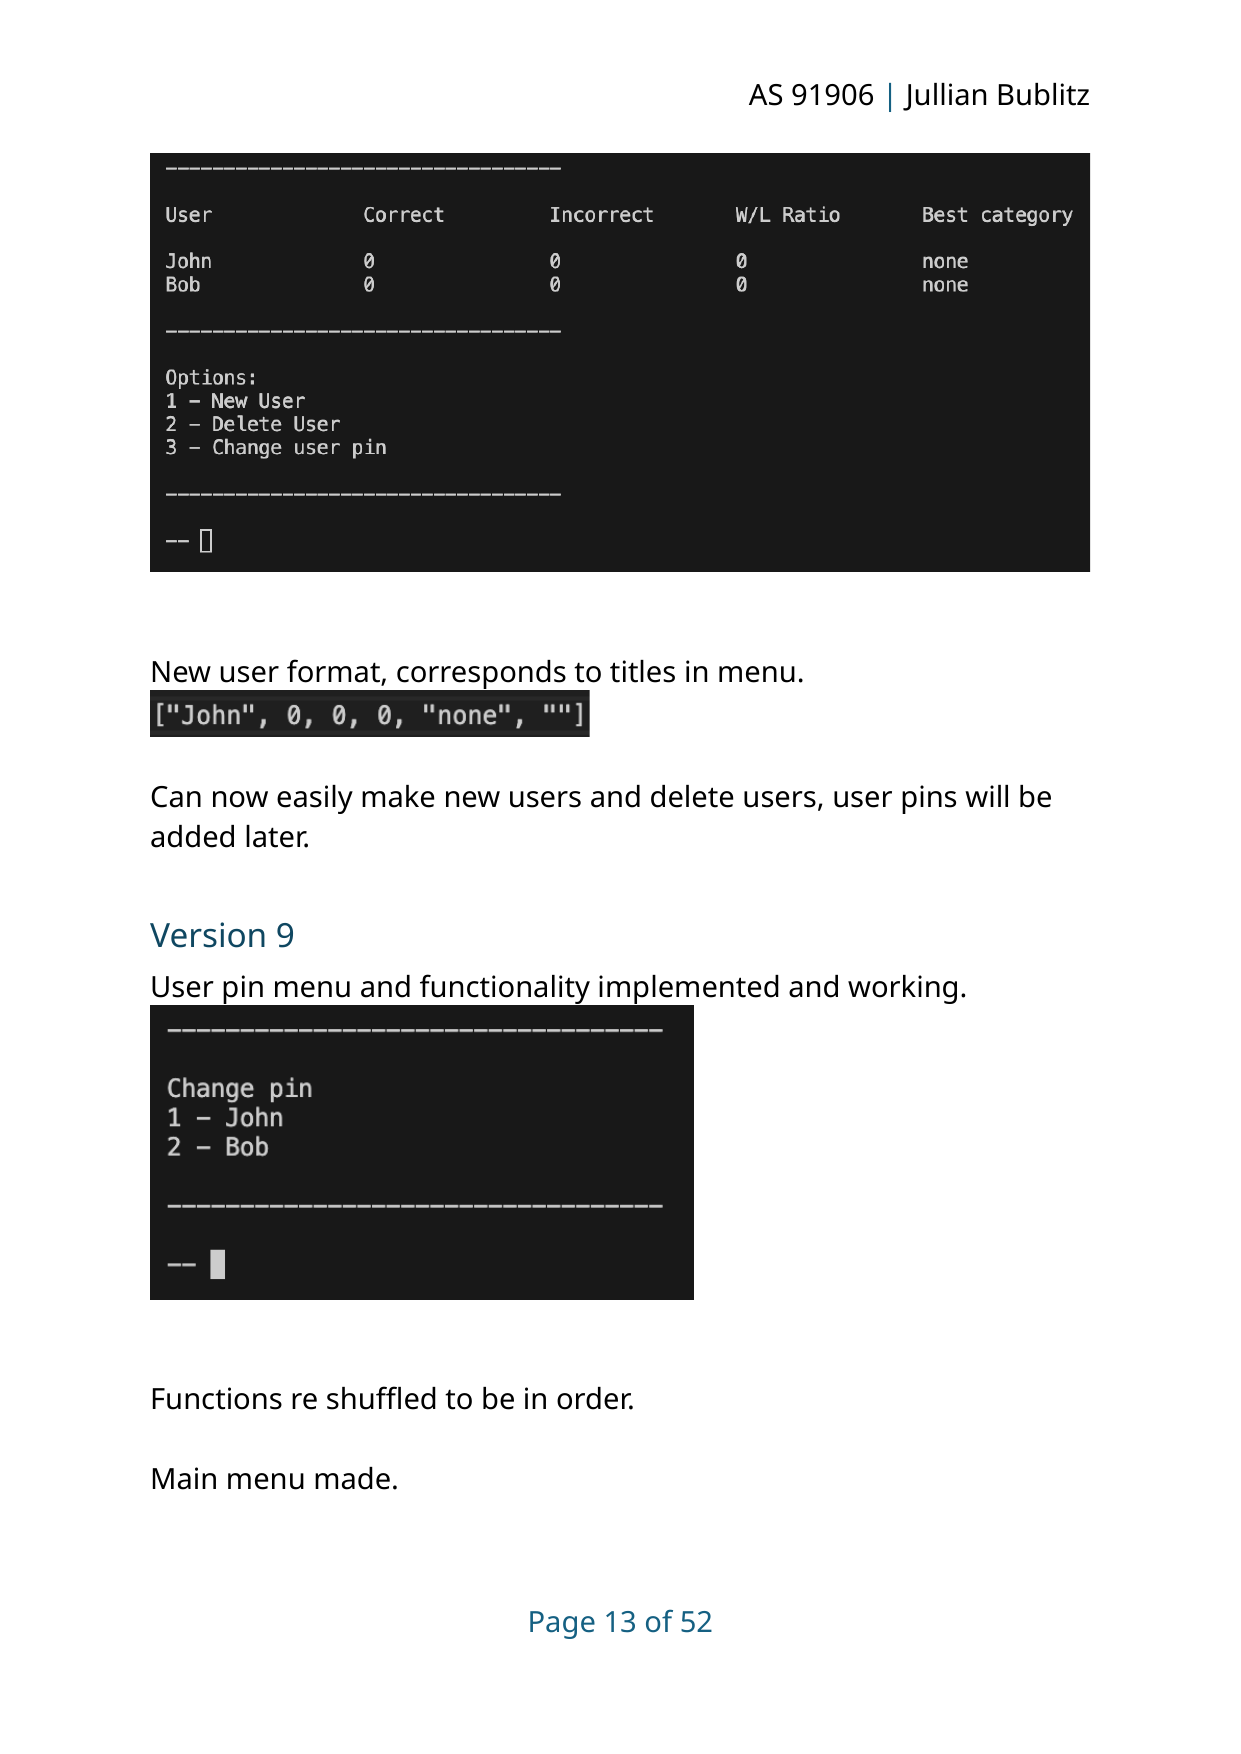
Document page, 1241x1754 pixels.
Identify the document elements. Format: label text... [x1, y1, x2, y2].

picture [150, 1005, 694, 1300]
text Functions re shuffled to be in order. [150, 1379, 1090, 1418]
text Main menu made. [150, 1458, 1090, 1498]
picture [150, 690, 590, 737]
text User pin menu and functionality implemented and working. [150, 966, 1090, 1006]
subtitle Version 9 [150, 912, 1090, 957]
text Can now easily make new users and delete users, user pins will be added later. [150, 776, 1090, 856]
picture [150, 153, 1091, 572]
text New user format, corresponds to titles in menu. [150, 651, 1090, 691]
